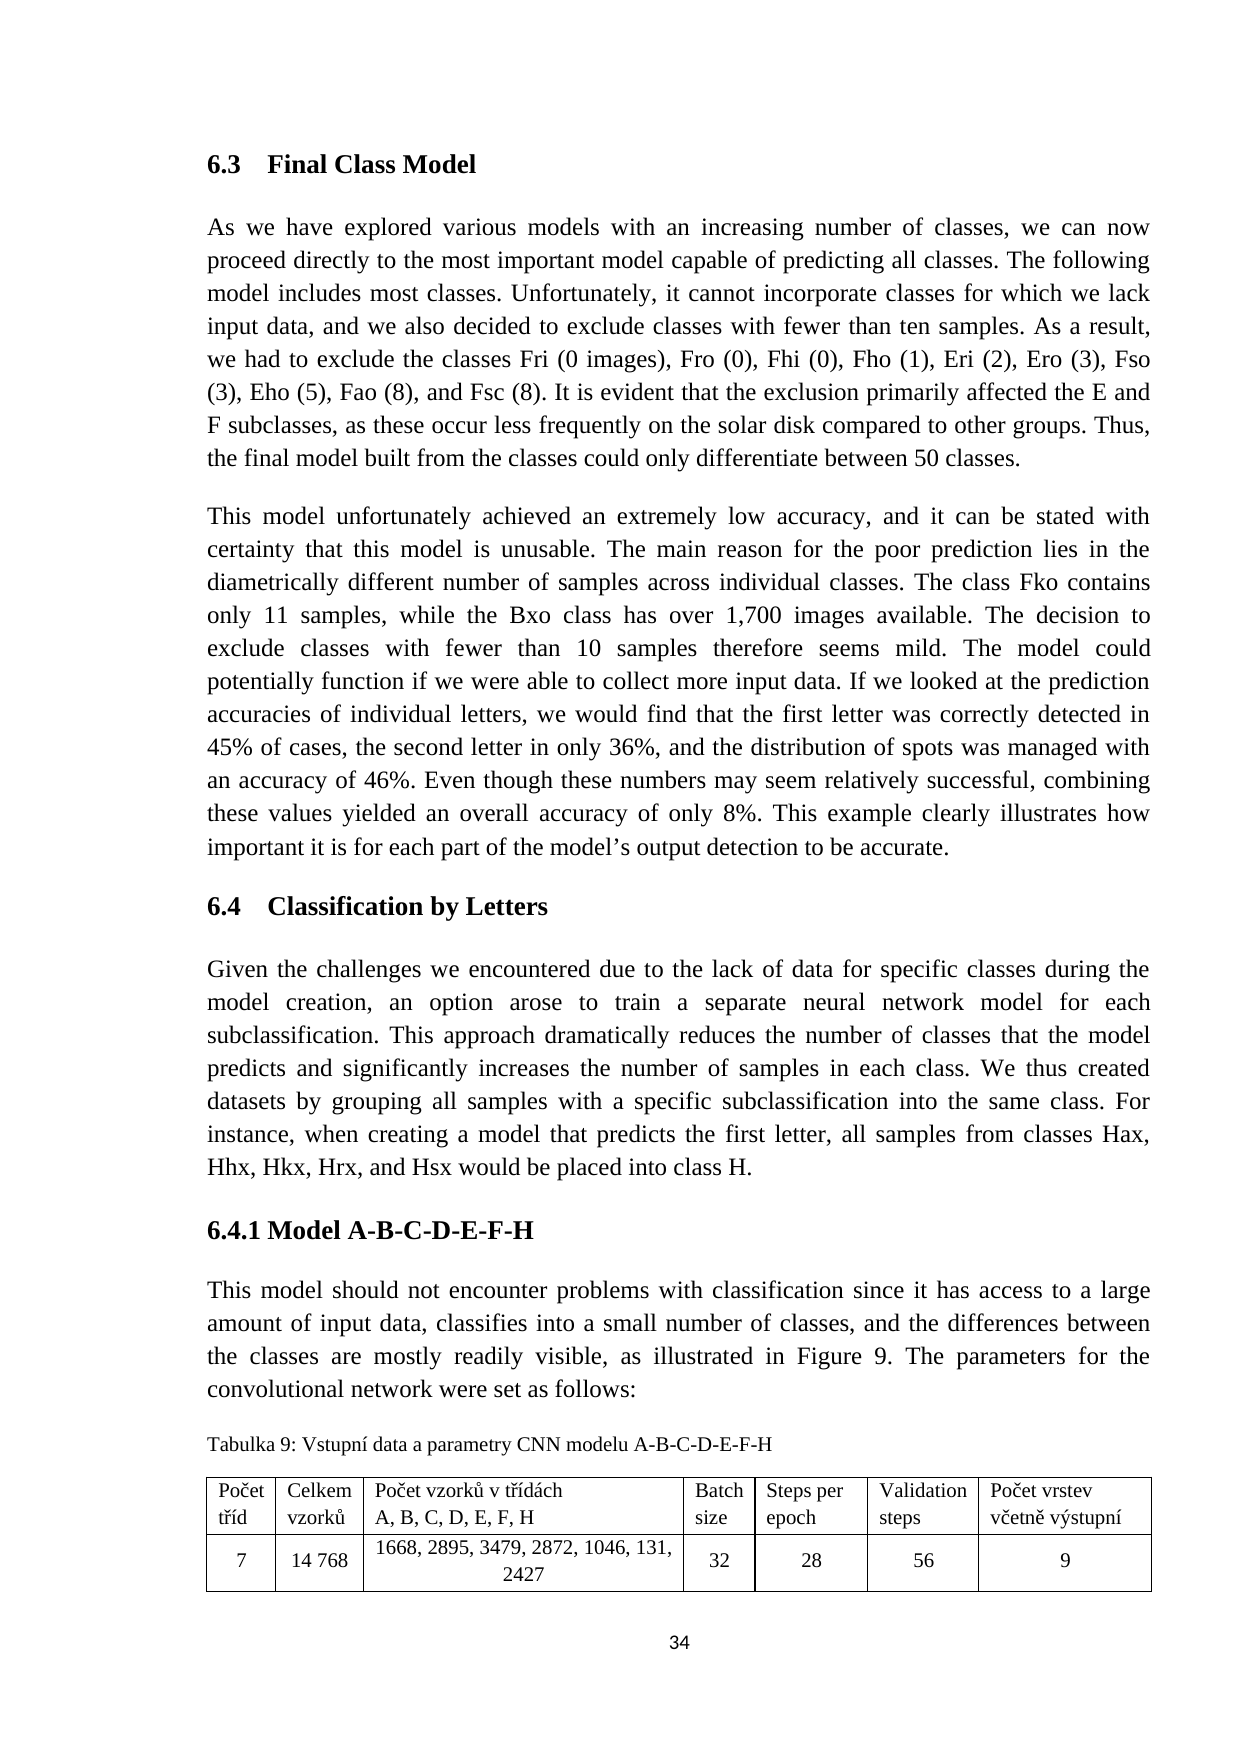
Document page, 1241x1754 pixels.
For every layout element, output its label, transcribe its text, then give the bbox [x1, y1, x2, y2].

subtitle Final Class Model [207, 148, 1152, 179]
text Given the challenges we encountered due to the lack of data for specific classes during the model creation, an option arose to train a separate neural network model for each subclassification. This approach dramatically reduces the number of classes that the model predicts and significantly increases the number of samples in each class. We thus created datasets by grouping all samples with a specific subclassification into the same class. For instance, when creating a model that predicts the first letter, all samples from classes Hax, Hhx, Hkx, Hrx, and Hsx would be placed into class H. [207, 954, 1152, 1181]
table_header Počet vrstev včetně výstupní [979, 1478, 1151, 1534]
text This model unfortunately achieved an extremely low accuracy, and it can be stated with certainty that this model is unusable. The main reason for the poor prediction lies in the diametrically different number of samples across individual classes. The class Fko contains only 11 samples, while the Bxo class has over 1,700 images available. The decision to exclude classes with fewer than 10 samples therefore seems mild. The model could potentially function if we were able to collect more input data. If we looked at the prediction accuracies of individual letters, we would find that the first letter was correctly detected in 45% of cases, the second letter in only 36%, and the distribution of spots was managed with an accuracy of 46%. Even though these numbers may seem relatively successful, combining these values yielded an overall accuracy of only 8%. This example clearly illustrates how important it is for each part of the model’s output detection to be accurate. [207, 501, 1152, 860]
table_header Batch size [684, 1478, 754, 1534]
text This model should not encounter problems with classification since it has access to a large amount of input data, classifies into a small number of classes, and the differences between the classes are mostly readily visible, as illustrated in Figure 9. The parameters for the convolutional network were set as follows: [207, 1275, 1152, 1402]
table_cell 32 [684, 1535, 754, 1591]
table_header Celkem vzorků [276, 1478, 363, 1534]
table_header Validation steps [868, 1478, 978, 1534]
table_cell 7 [207, 1535, 275, 1591]
table_cell 28 [756, 1535, 867, 1591]
text As we have explored various models with an increasing number of classes, we can now proceed directly to the most important model capable of predicting all classes. The following model includes most classes. Unfortunately, it cannot incorporate classes for which we lack input data, and we also decided to exclude classes with fewer than ten samples. As a result, we had to exclude the classes Fri (0 images), Fro (0), Fhi (0), Fho (1), Eri (2), Ero (3), Fso (3), Eho (5), Fao (8), and Fsc (8). It is evident that the exclusion primarily affected the E and F subclasses, as these occur less frequently on the solar disk compared to other groups. Thus, the final model built from the classes could only differentiate between 50 classes. [207, 212, 1152, 472]
table_cell 9 [979, 1535, 1151, 1591]
subtitle Model A-B-C-D-E-F-H [207, 1214, 1152, 1246]
table_header Počet tříd [207, 1478, 275, 1534]
subtitle Classification by Letters [207, 889, 1152, 921]
table_cell 1668, 2895, 3479, 2872, 1046, 131, 2427 [364, 1535, 683, 1591]
table_header Steps per epoch [756, 1478, 867, 1534]
table_cell 14 768 [276, 1535, 363, 1591]
table_header Počet vzorků v třídách A, B, C, D, E, F, H [364, 1478, 683, 1534]
table_cell 56 [868, 1535, 978, 1591]
